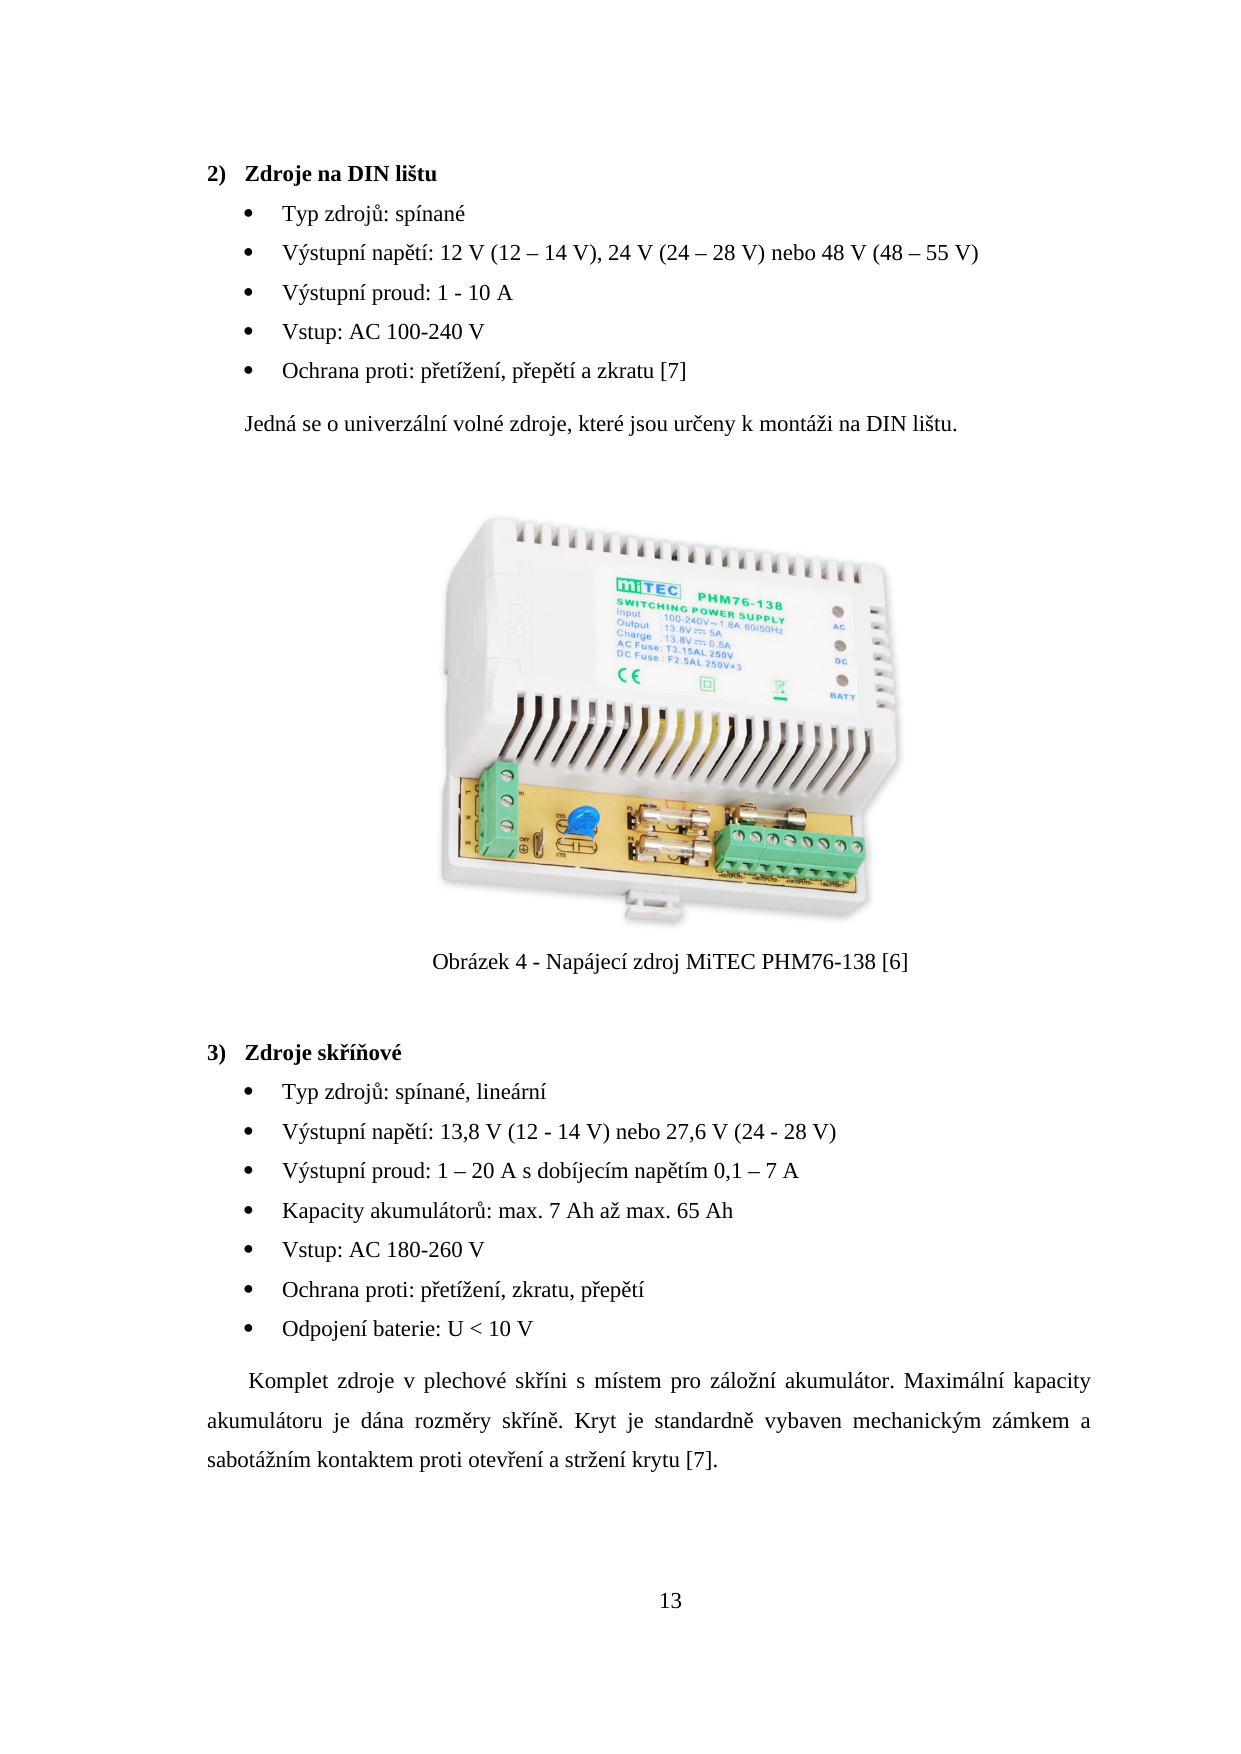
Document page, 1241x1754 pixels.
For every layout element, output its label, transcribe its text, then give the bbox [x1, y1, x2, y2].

list Kapacity akumulátorů: max. 7 Ah až max. 65 Ah [244, 1197, 1092, 1223]
list Typ zdrojů: spínané, lineární [244, 1078, 1092, 1105]
list Ochrana proti: přetížení, přepětí a zkratu [7] [244, 358, 1092, 384]
list Výstupní proud: 1 – 20 A s dobíjecím napětím 0,1 – 7 A [244, 1157, 1092, 1184]
text Komplet zdroje v plechové skříni s místem pro záložní akumulátor. Maximální kapacity akumulátoru je dána rozměry skříně. Kryt je standardně vybaven mechanickým zámkem a sabotážním kontaktem proti otevření a stržení krytu [7]. [207, 1367, 1092, 1473]
list Odpojení baterie: U < 10 V [244, 1315, 1092, 1342]
list Vstup: AC 180-260 V [244, 1236, 1092, 1263]
text Obrázek 4 - Napájecí zdroj MiTEC PHM76-138 [6] [207, 948, 1092, 974]
list Výstupní proud: 1 - 10 A [244, 279, 1092, 305]
list Ochrana proti: přetížení, zkratu, přepětí [244, 1276, 1092, 1302]
picture [435, 513, 905, 931]
list Vstup: AC 100-240 V [244, 318, 1092, 344]
list Výstupní napětí: 13,8 V (12 - 14 V) nebo 27,6 V (24 - 28 V) [244, 1118, 1092, 1144]
list Zdroje na DIN lištu [207, 160, 1092, 187]
list Výstupní napětí: 12 V (12 – 14 V), 24 V (24 – 28 V) nebo 48 V (48 – 55 V) [244, 239, 1092, 266]
text Jedná se o univerzální volné zdroje, které jsou určeny k montáži na DIN lištu. [244, 409, 1092, 436]
list Zdroje skříňové [207, 1039, 1092, 1065]
list Typ zdrojů: spínané [244, 200, 1092, 226]
